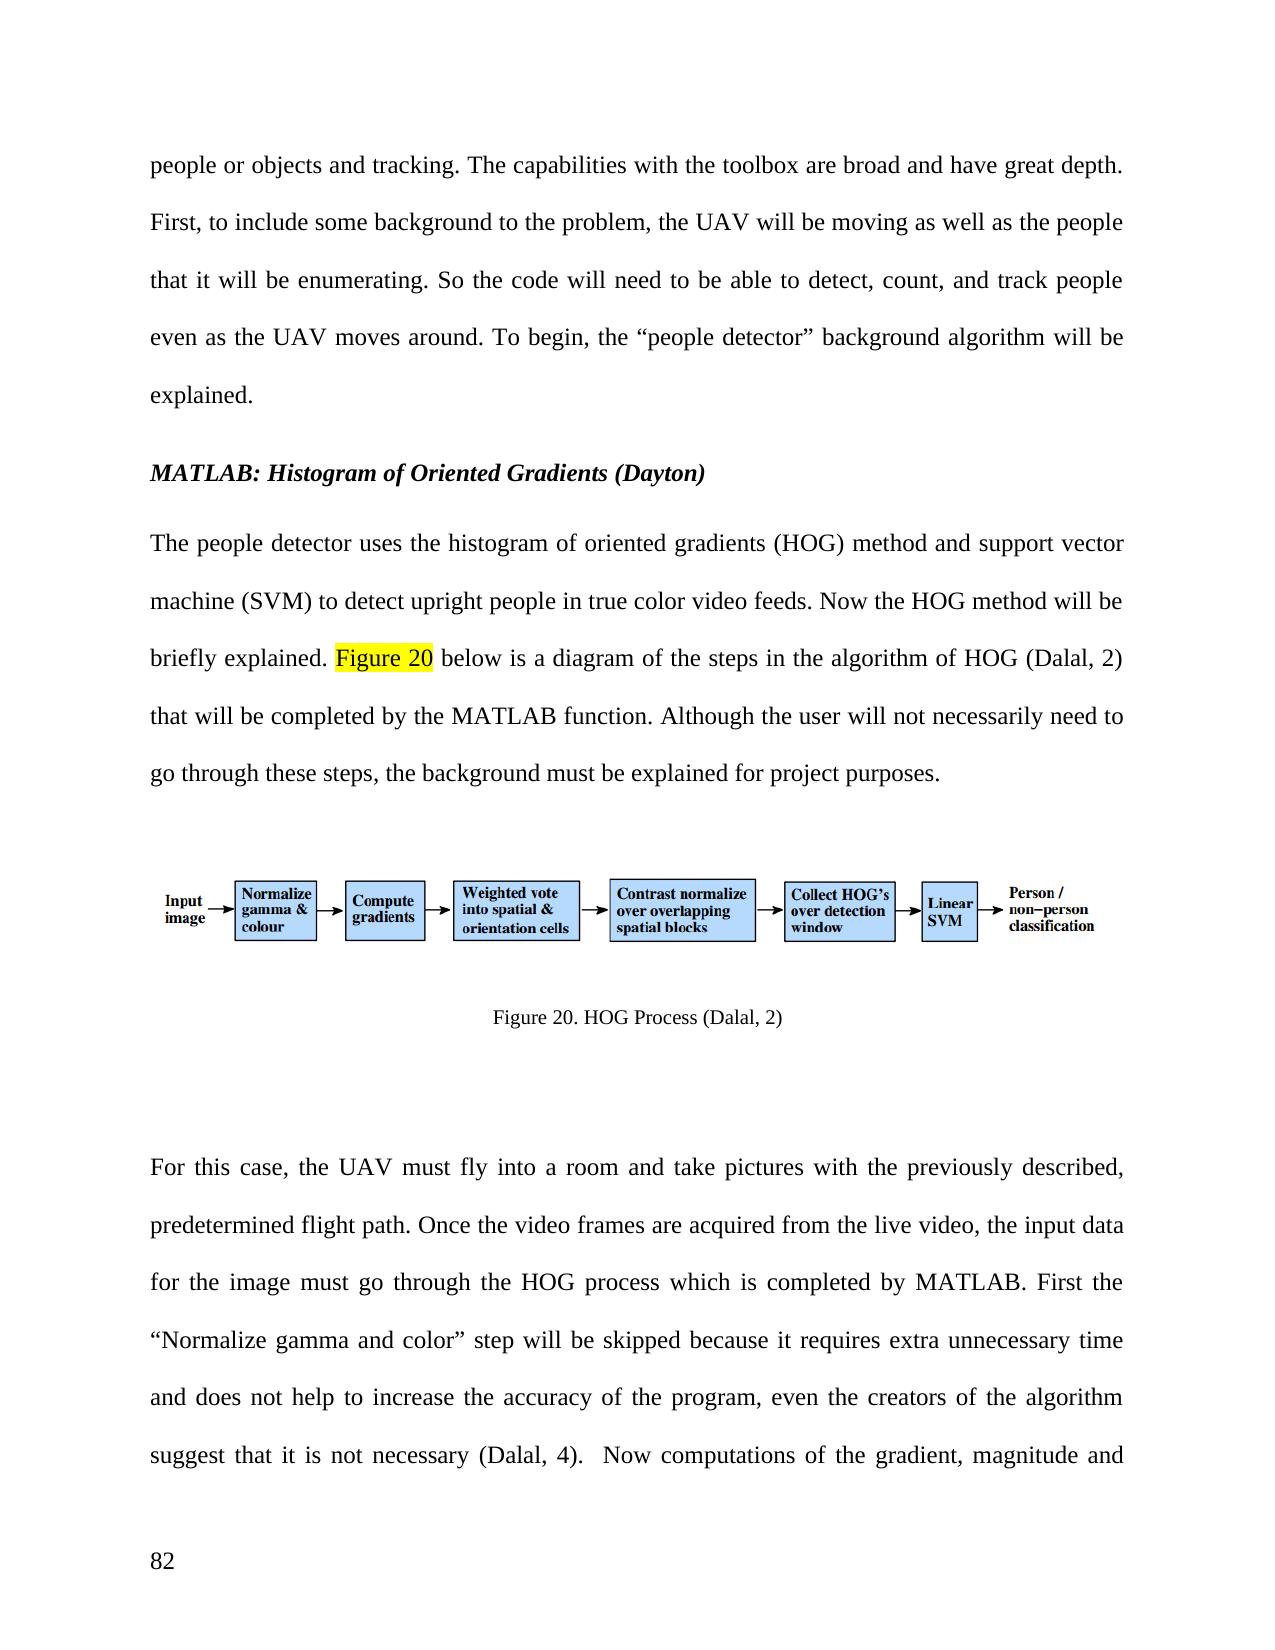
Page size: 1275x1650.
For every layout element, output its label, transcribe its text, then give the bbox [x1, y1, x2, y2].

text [150, 1152, 1125, 1468]
subtitle MATLAB: Histogram of Oriented Gradients (Dayton) [150, 458, 1125, 487]
text The people detector uses the histogram of oriented gradients (HOG) method and support vector machine (SVM) to detect upright people in true color video feeds. Now the HOG method will be briefly explained. Figure 2 below is a diagram of the steps in the algorithm of HOG (Dalal, 2) that will be completed by the MATLAB function. Although the user will not necessarily need to go through these steps, the background must be explained for project purposes. [150, 528, 1125, 787]
text Figure 20. HOG Process (Dalal, 2) [150, 1005, 1125, 1029]
picture [150, 836, 1125, 956]
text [150, 150, 1125, 409]
